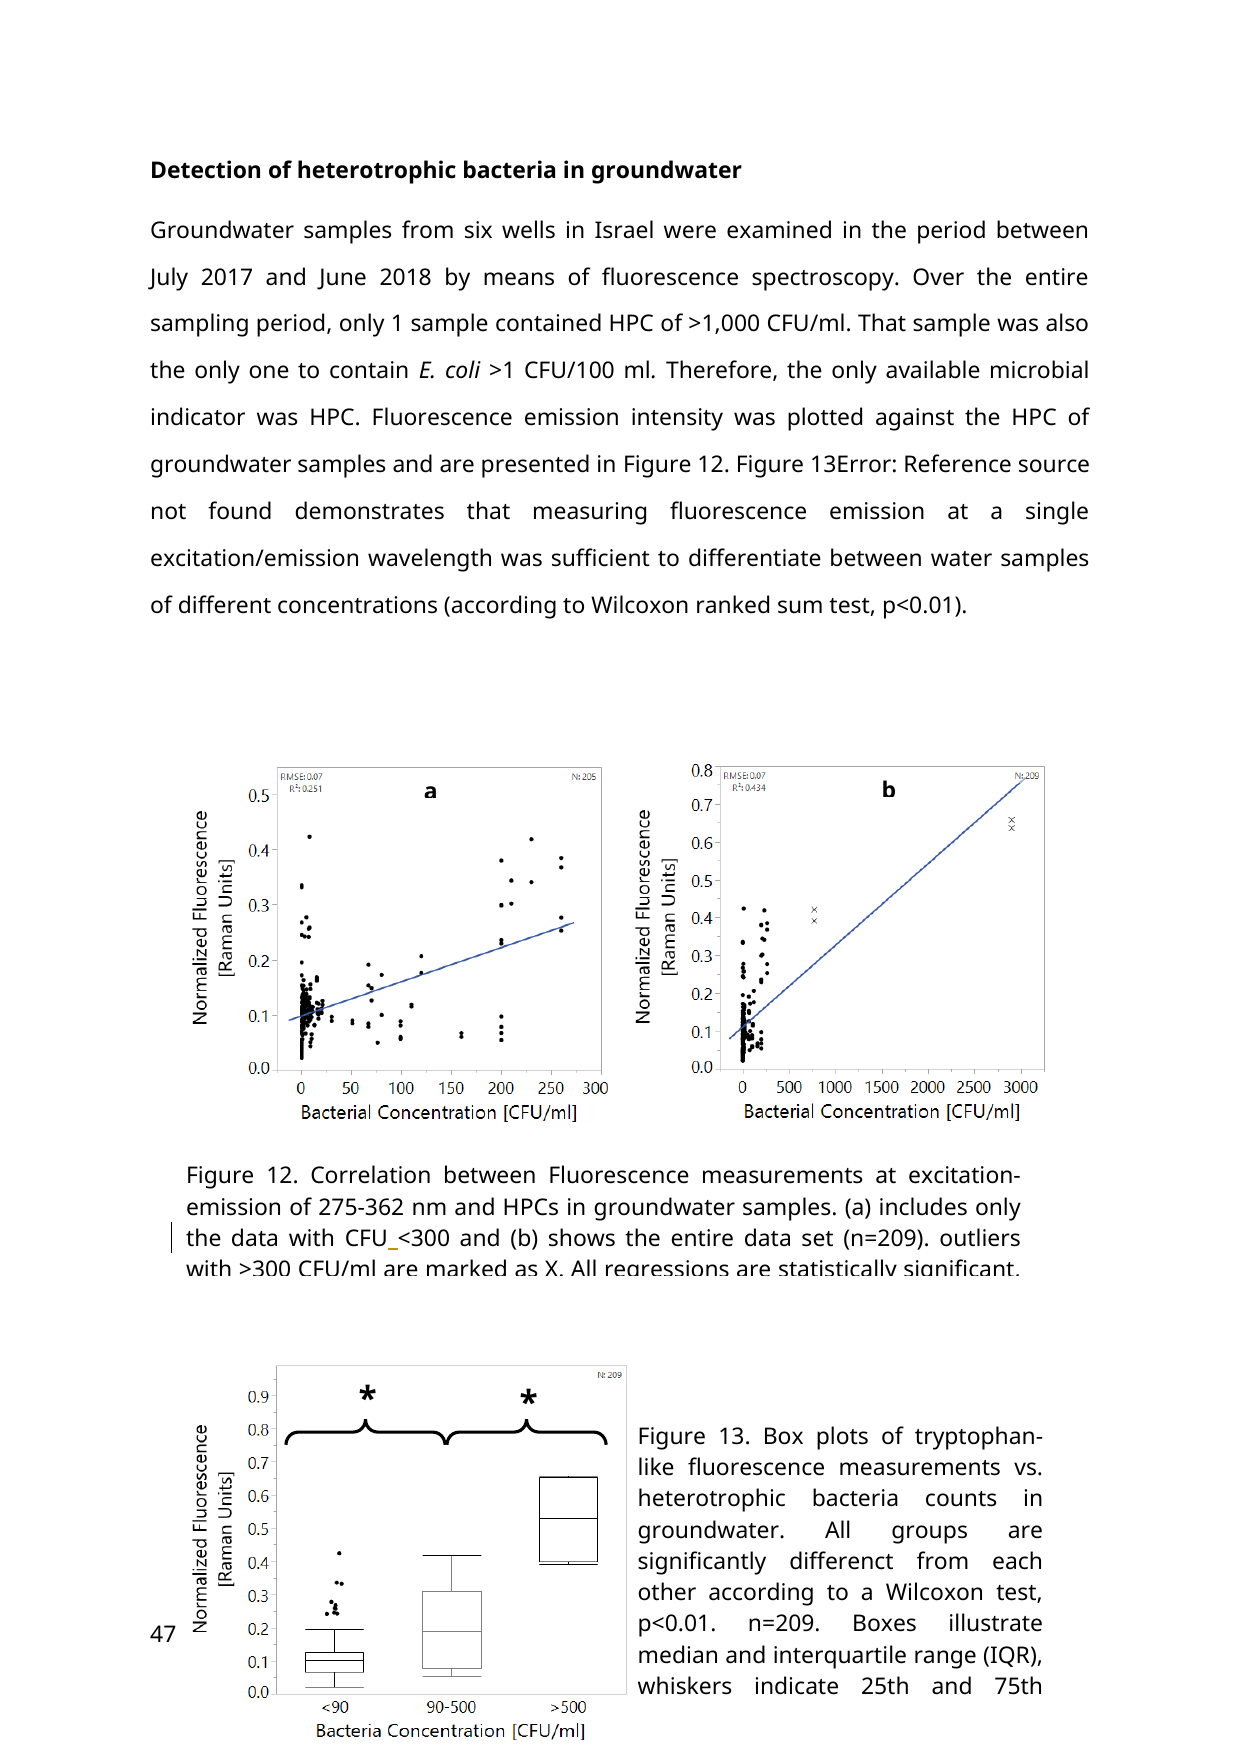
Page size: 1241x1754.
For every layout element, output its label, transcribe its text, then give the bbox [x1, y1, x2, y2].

picture [185, 748, 611, 1125]
picture [185, 1347, 629, 1743]
picture [628, 747, 1054, 1124]
subtitle Detection of heterotrophic bacteria in groundwater [150, 154, 1090, 185]
